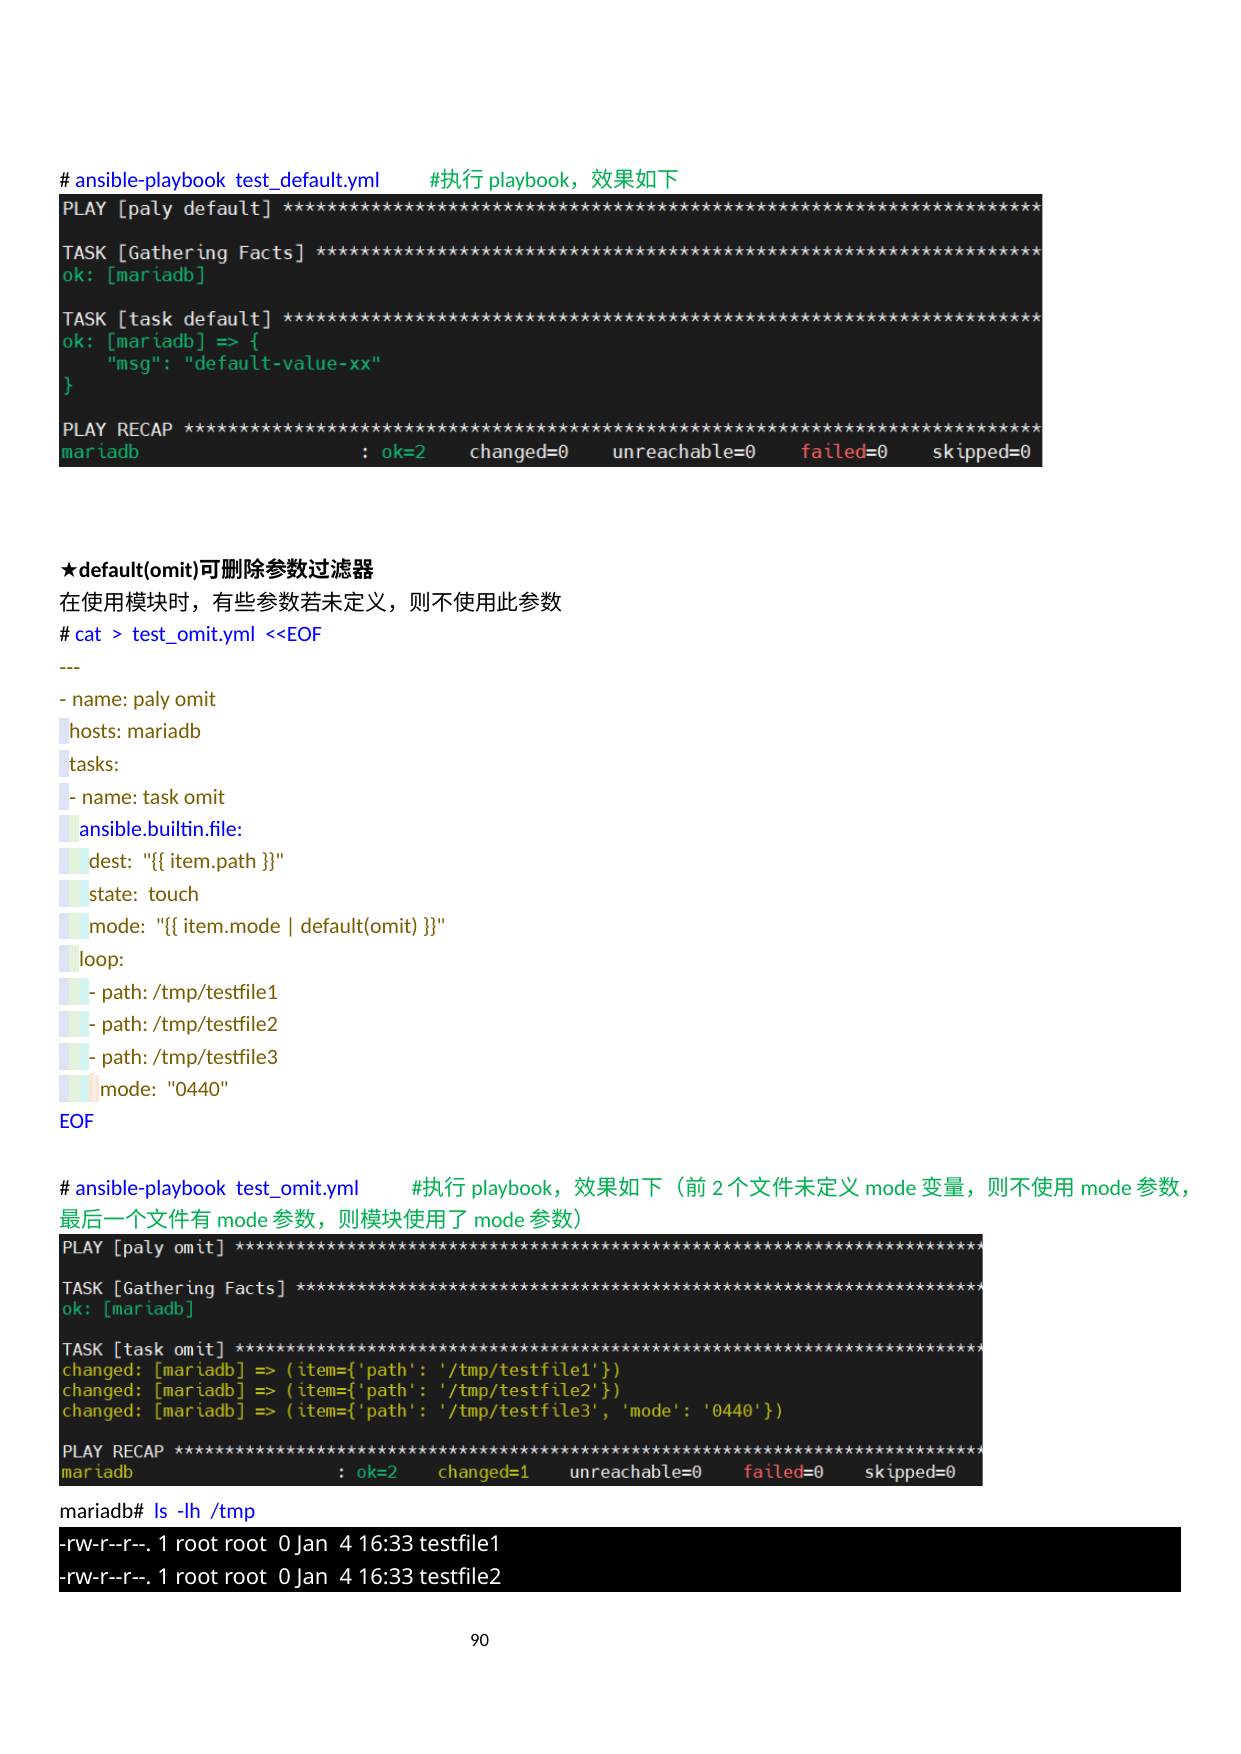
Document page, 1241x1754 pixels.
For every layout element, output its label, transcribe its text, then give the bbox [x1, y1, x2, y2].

text EOF [59, 1104, 1181, 1137]
text -rw-r--r--. 1 root root 0 Jan 4 16:33 testfile1 [59, 1527, 1181, 1559]
text hosts: mariadb [59, 714, 1181, 747]
text mariadb# ls -lh /tmp [59, 1494, 1181, 1527]
text -rw-r--r--. 1 root root 0 Jan 4 16:33 testfile2 [59, 1559, 1181, 1592]
text ★default(omit)可删除参数过滤器 [59, 552, 1181, 584]
picture [59, 194, 1043, 467]
text --- [59, 649, 1181, 682]
text - path: /tmp/testfile2 [59, 1007, 1181, 1039]
text ansible.builtin.file: [59, 812, 1181, 844]
text dest: "{{ item.path }}" [59, 844, 1181, 877]
text - path: /tmp/testfile3 [59, 1039, 1181, 1072]
text - name: paly omit [59, 682, 1181, 714]
text tasks: [59, 747, 1181, 779]
text mode: "0440" [59, 1072, 1181, 1104]
text state: touch [59, 877, 1181, 909]
text loop: [59, 942, 1181, 974]
picture [59, 1234, 983, 1486]
text - name: task omit [59, 779, 1181, 812]
text # ansible-playbook test_default.yml #执行playbook，效果如下 [59, 162, 1181, 194]
text - path: /tmp/testfile1 [59, 974, 1181, 1007]
text mode: "{{ item.mode | default(omit) }}" [59, 909, 1181, 942]
text # cat > test_omit.yml <<EOF [59, 617, 1181, 649]
text 在使用模块时，有些参数若未定义，则不使用此参数 [59, 584, 1181, 617]
text # ansible-playbook test_omit.yml #执行playbook，效果如下（前2个文件未定义mode变量，则不使用mode参数，最后一个文件有mode参数，则模块使用了mode参数） [59, 1169, 1181, 1234]
